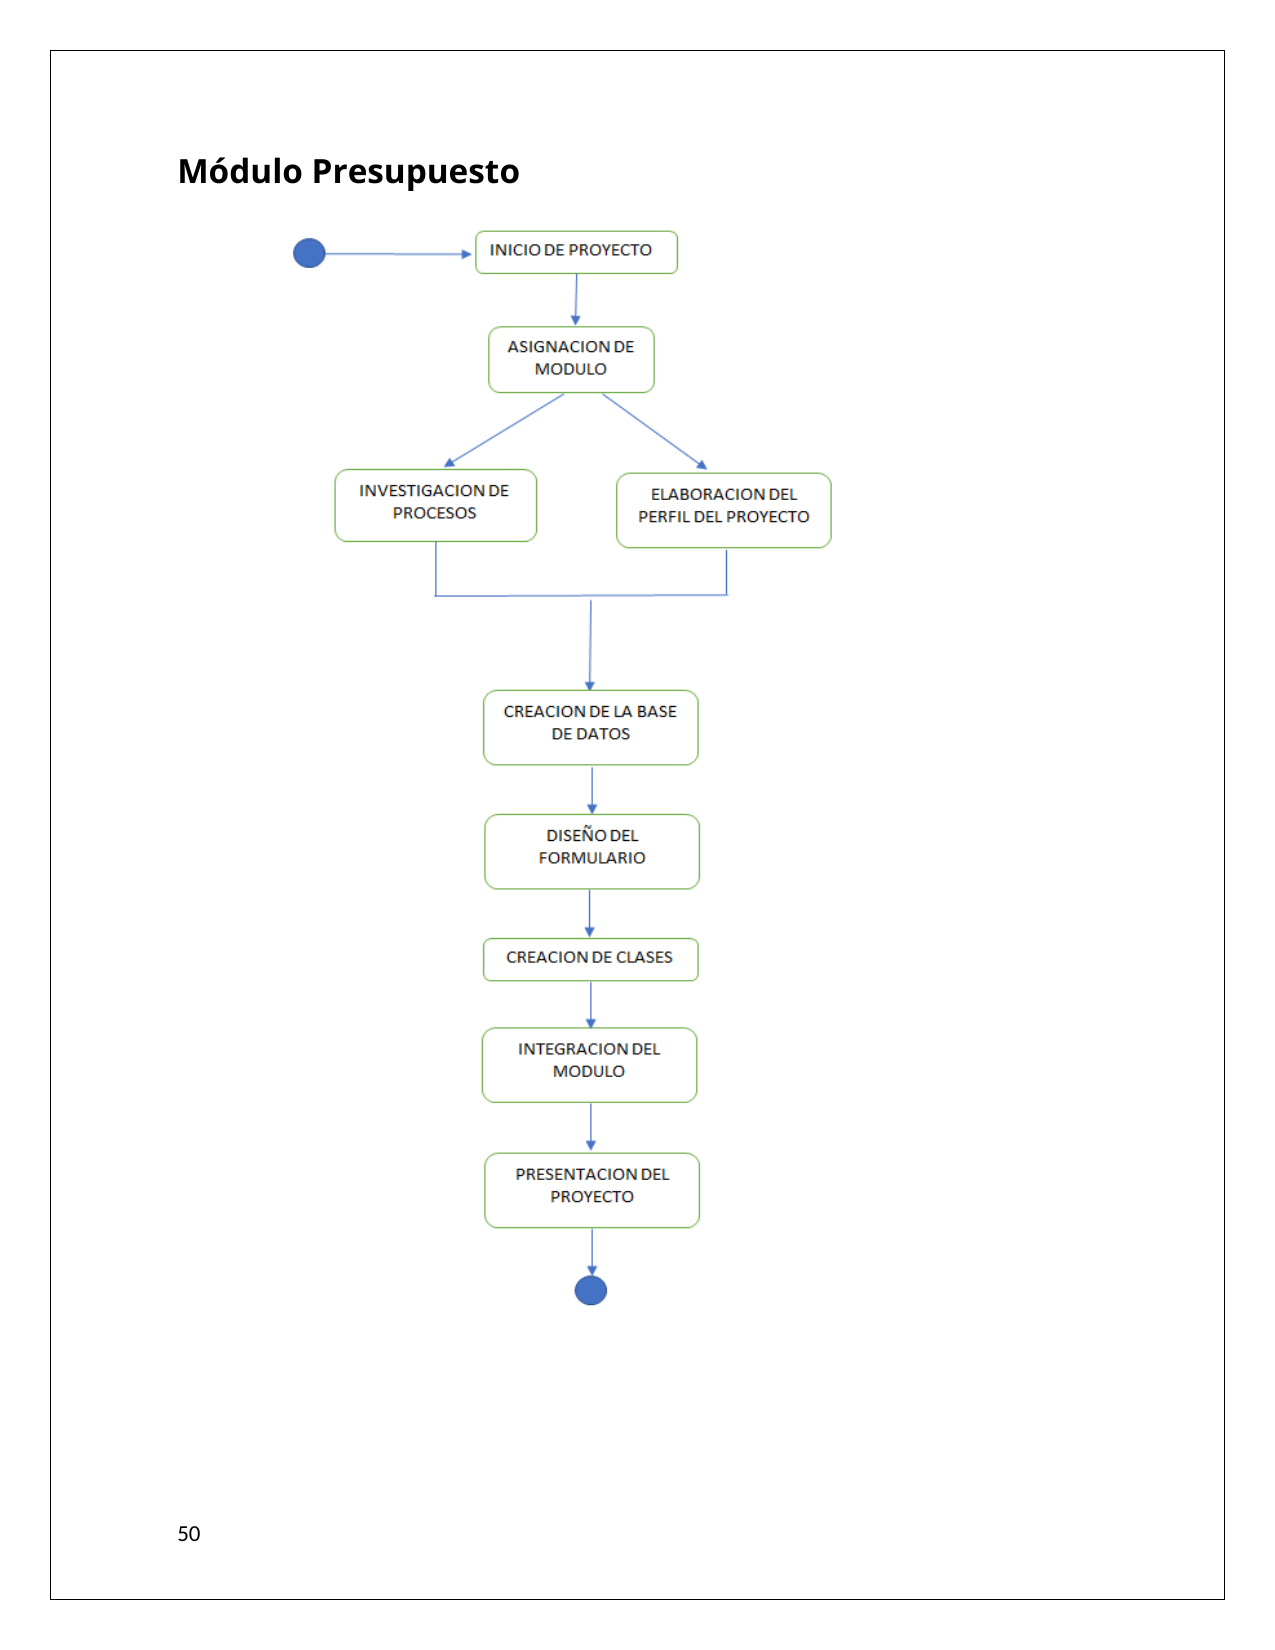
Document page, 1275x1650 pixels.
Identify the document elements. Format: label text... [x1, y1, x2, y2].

subtitle Módulo Presupuesto [177, 147, 1098, 193]
picture [177, 196, 1005, 1314]
